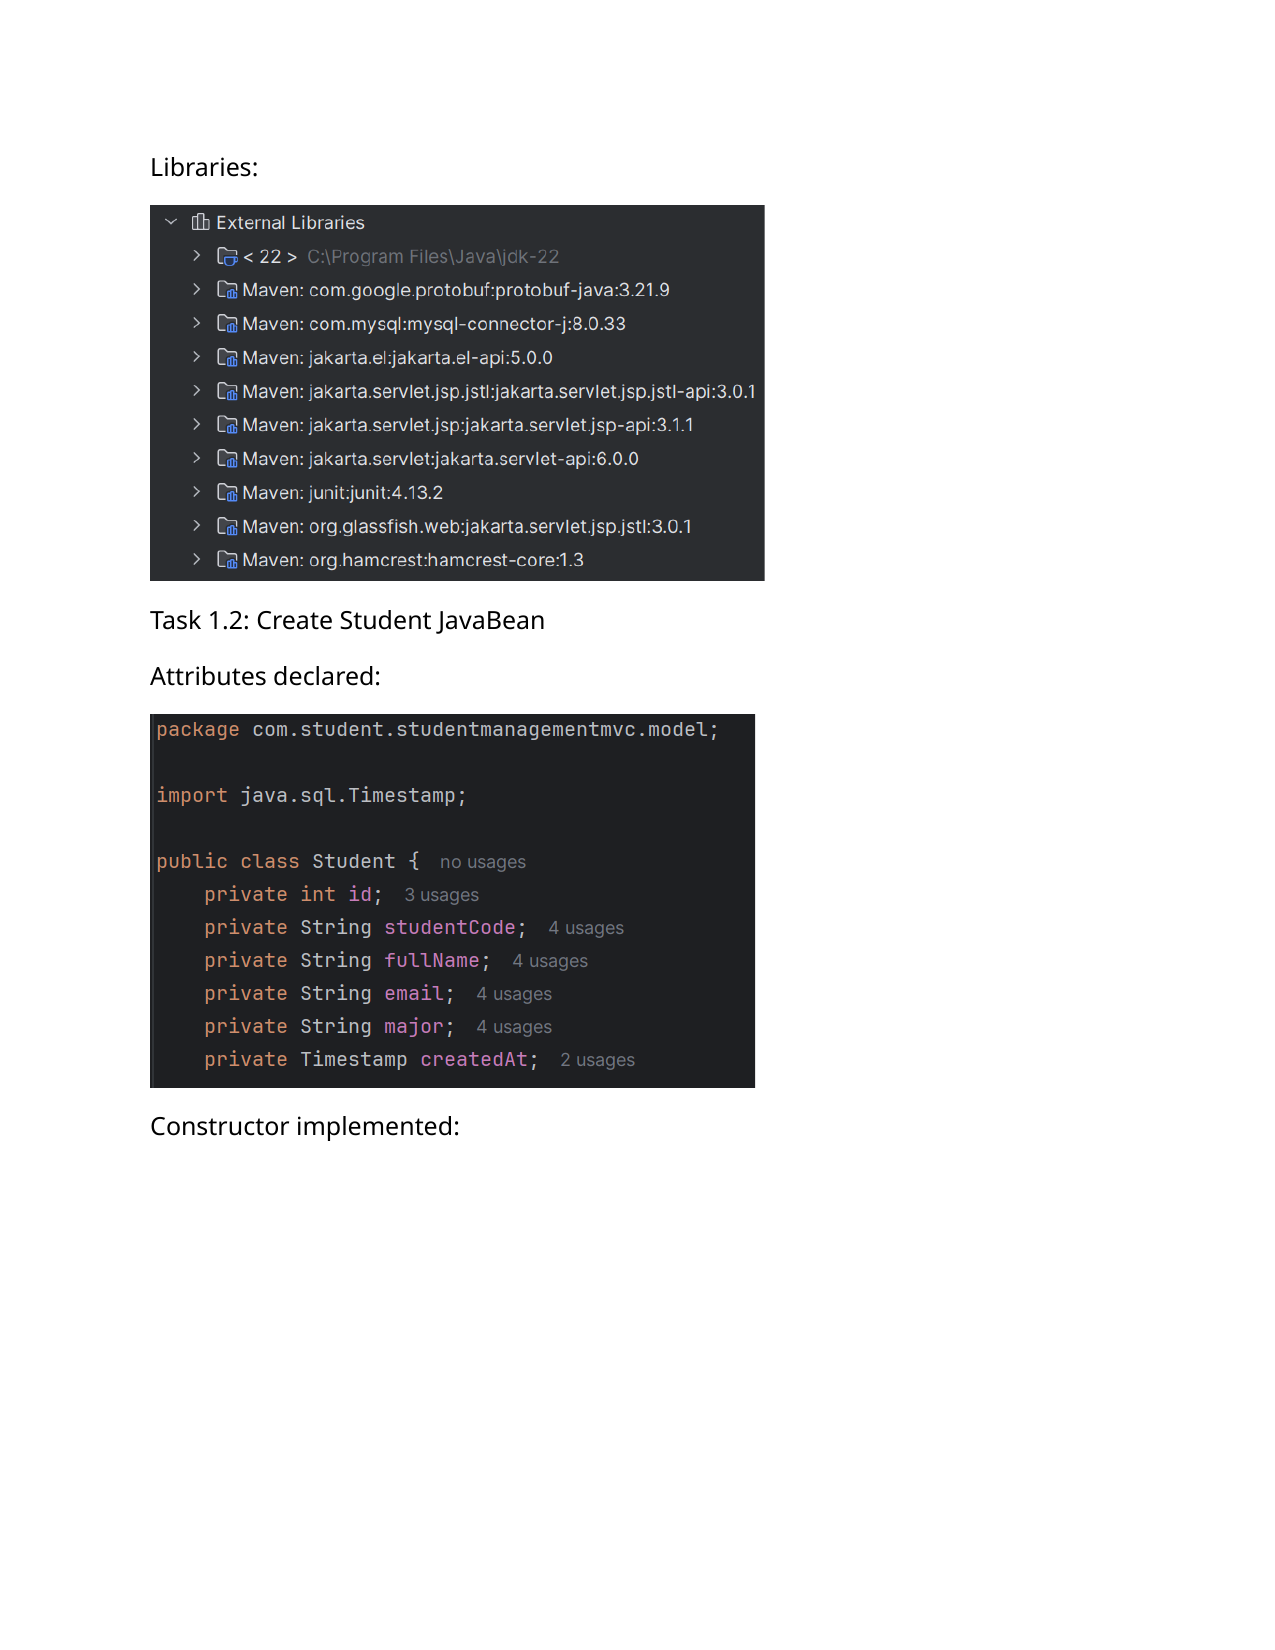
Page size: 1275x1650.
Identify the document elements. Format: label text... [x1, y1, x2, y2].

picture [150, 714, 756, 1088]
text Constructor implemented: [150, 1109, 1125, 1143]
text Attributes declared: [150, 658, 1125, 693]
picture [150, 205, 765, 581]
text Libraries: [150, 150, 1125, 184]
text Task 1.2: Create Student JavaBean [150, 603, 1125, 637]
